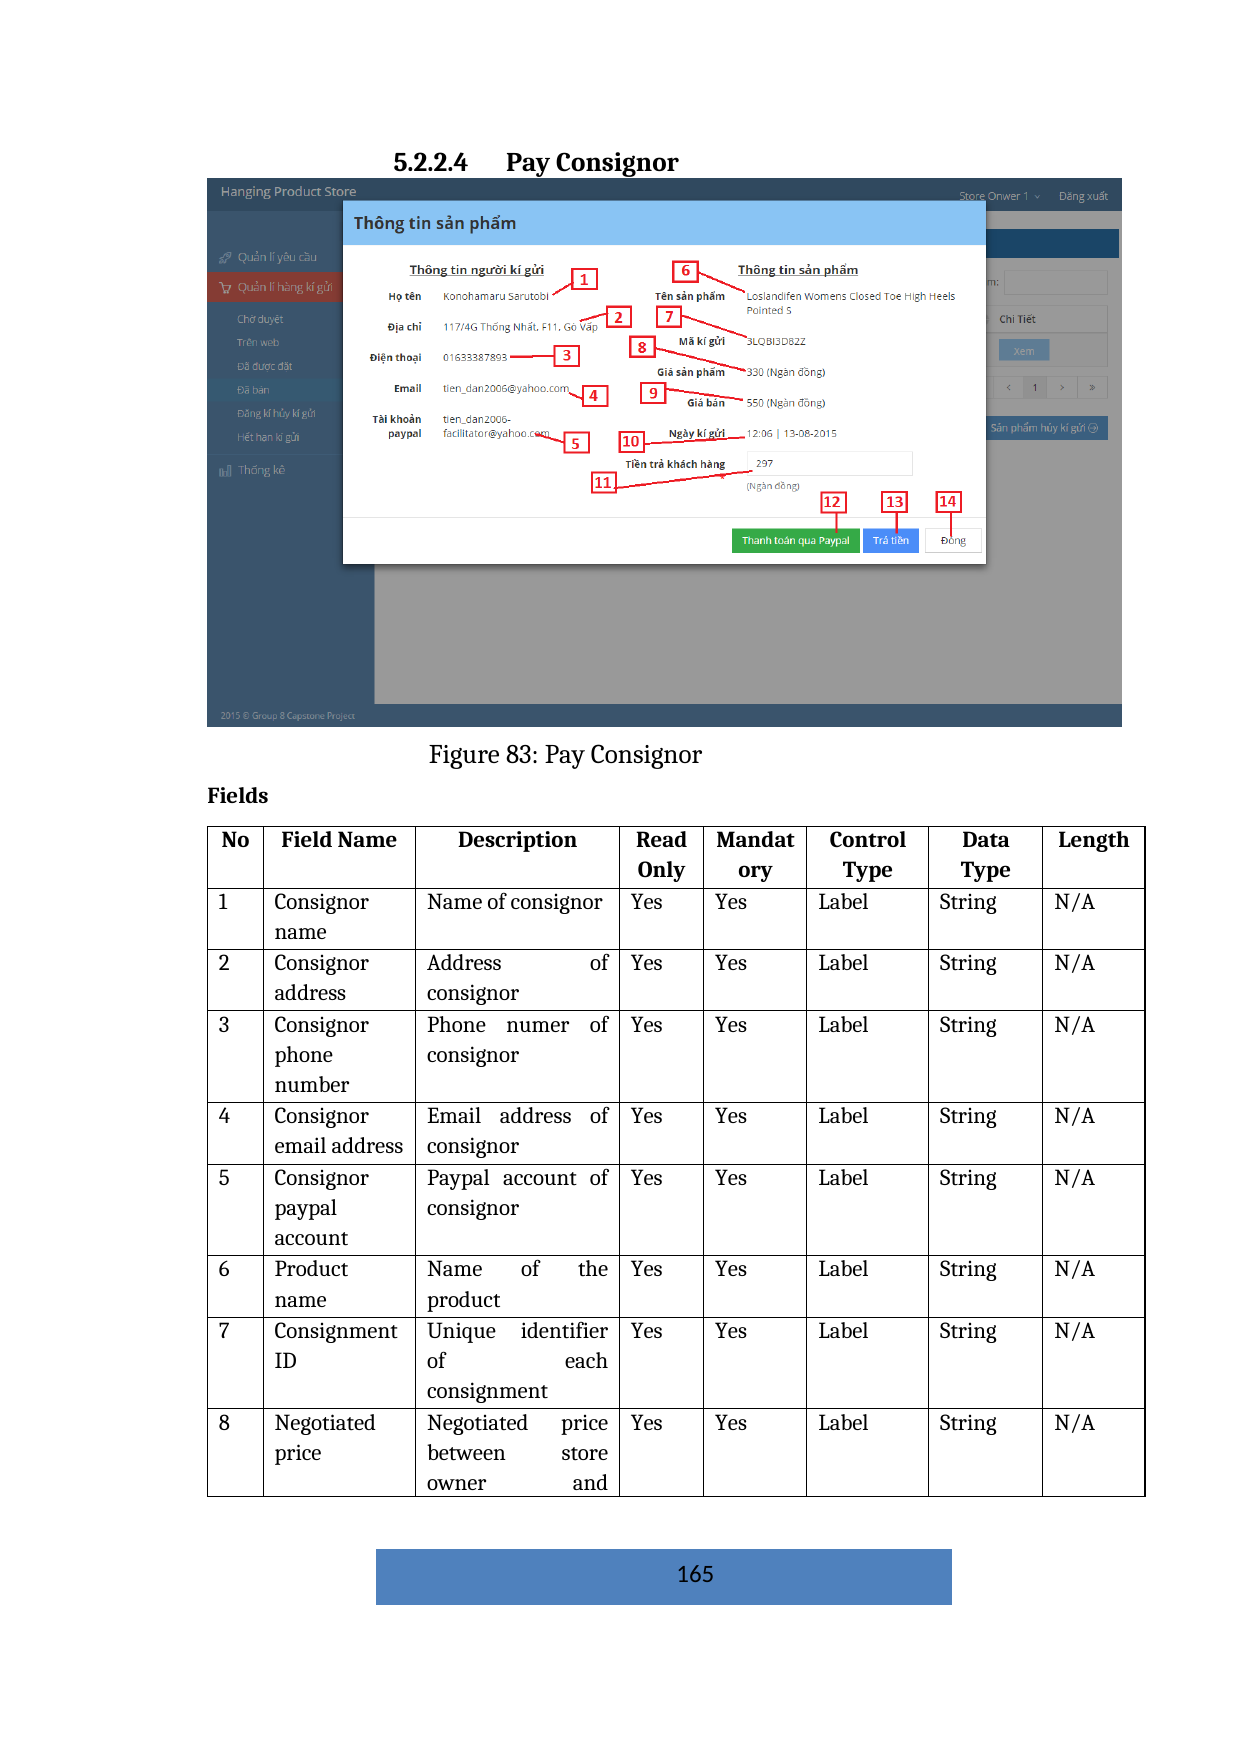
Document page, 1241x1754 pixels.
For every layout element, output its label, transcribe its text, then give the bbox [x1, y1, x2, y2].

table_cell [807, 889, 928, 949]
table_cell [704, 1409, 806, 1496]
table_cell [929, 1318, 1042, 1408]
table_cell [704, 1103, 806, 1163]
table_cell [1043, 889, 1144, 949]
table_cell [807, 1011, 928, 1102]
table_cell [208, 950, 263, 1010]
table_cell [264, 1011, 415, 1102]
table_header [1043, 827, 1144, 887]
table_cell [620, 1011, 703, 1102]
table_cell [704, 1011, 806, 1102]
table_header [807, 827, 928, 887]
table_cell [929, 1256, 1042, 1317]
text Fields [207, 783, 1122, 809]
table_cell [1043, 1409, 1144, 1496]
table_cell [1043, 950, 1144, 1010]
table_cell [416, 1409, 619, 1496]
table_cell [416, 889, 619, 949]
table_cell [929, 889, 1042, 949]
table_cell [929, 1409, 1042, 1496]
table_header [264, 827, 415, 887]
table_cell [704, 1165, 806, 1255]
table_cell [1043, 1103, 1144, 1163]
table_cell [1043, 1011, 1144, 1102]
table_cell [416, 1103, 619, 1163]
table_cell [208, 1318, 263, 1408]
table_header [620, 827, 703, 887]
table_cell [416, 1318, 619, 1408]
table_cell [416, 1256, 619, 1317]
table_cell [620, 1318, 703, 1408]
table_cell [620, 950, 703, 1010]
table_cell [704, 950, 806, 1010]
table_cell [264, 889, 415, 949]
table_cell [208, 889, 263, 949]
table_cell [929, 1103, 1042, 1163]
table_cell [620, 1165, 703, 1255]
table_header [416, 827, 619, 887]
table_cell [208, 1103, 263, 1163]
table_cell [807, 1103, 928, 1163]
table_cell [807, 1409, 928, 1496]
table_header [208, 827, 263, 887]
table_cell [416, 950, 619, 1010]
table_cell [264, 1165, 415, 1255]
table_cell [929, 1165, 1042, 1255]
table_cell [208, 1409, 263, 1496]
picture [207, 178, 1122, 727]
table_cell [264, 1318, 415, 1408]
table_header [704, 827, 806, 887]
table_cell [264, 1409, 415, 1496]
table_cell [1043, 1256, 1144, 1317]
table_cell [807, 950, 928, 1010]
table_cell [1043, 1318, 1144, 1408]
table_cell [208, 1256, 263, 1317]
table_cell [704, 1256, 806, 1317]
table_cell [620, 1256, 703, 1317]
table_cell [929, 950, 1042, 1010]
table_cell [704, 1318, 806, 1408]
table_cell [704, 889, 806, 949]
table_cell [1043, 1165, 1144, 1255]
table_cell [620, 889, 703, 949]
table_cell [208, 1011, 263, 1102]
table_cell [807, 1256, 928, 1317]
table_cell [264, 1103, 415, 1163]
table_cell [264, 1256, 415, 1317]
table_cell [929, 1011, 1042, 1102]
subtitle Pay Consignor [393, 147, 1122, 178]
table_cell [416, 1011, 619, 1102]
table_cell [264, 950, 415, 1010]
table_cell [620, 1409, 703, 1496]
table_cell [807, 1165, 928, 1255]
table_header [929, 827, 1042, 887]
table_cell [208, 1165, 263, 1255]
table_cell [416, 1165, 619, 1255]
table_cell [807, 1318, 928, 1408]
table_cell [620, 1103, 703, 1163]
